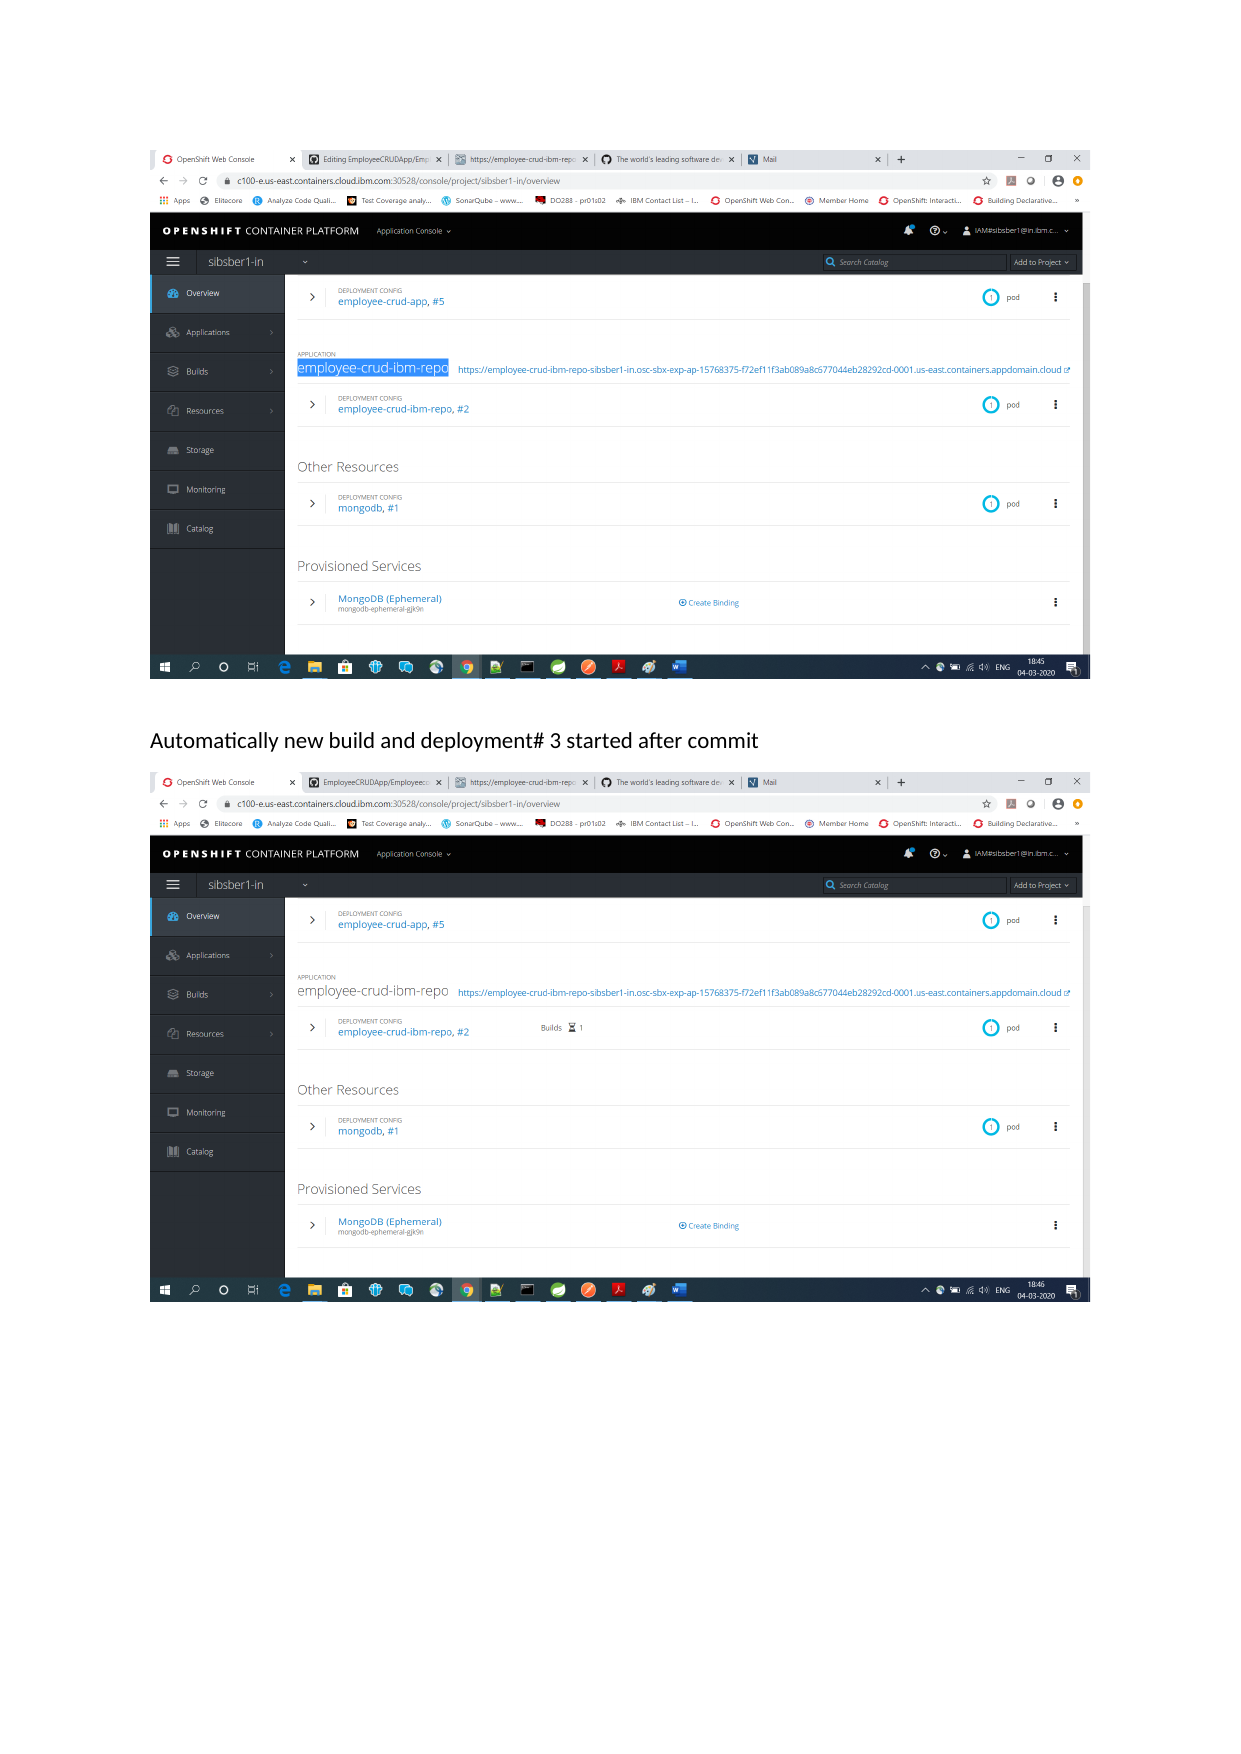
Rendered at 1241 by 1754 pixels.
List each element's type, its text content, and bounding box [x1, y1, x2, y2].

text Automatically new build and deployment# 3 started after commit [150, 726, 1090, 754]
picture [150, 772, 1091, 1302]
picture [150, 150, 1091, 679]
